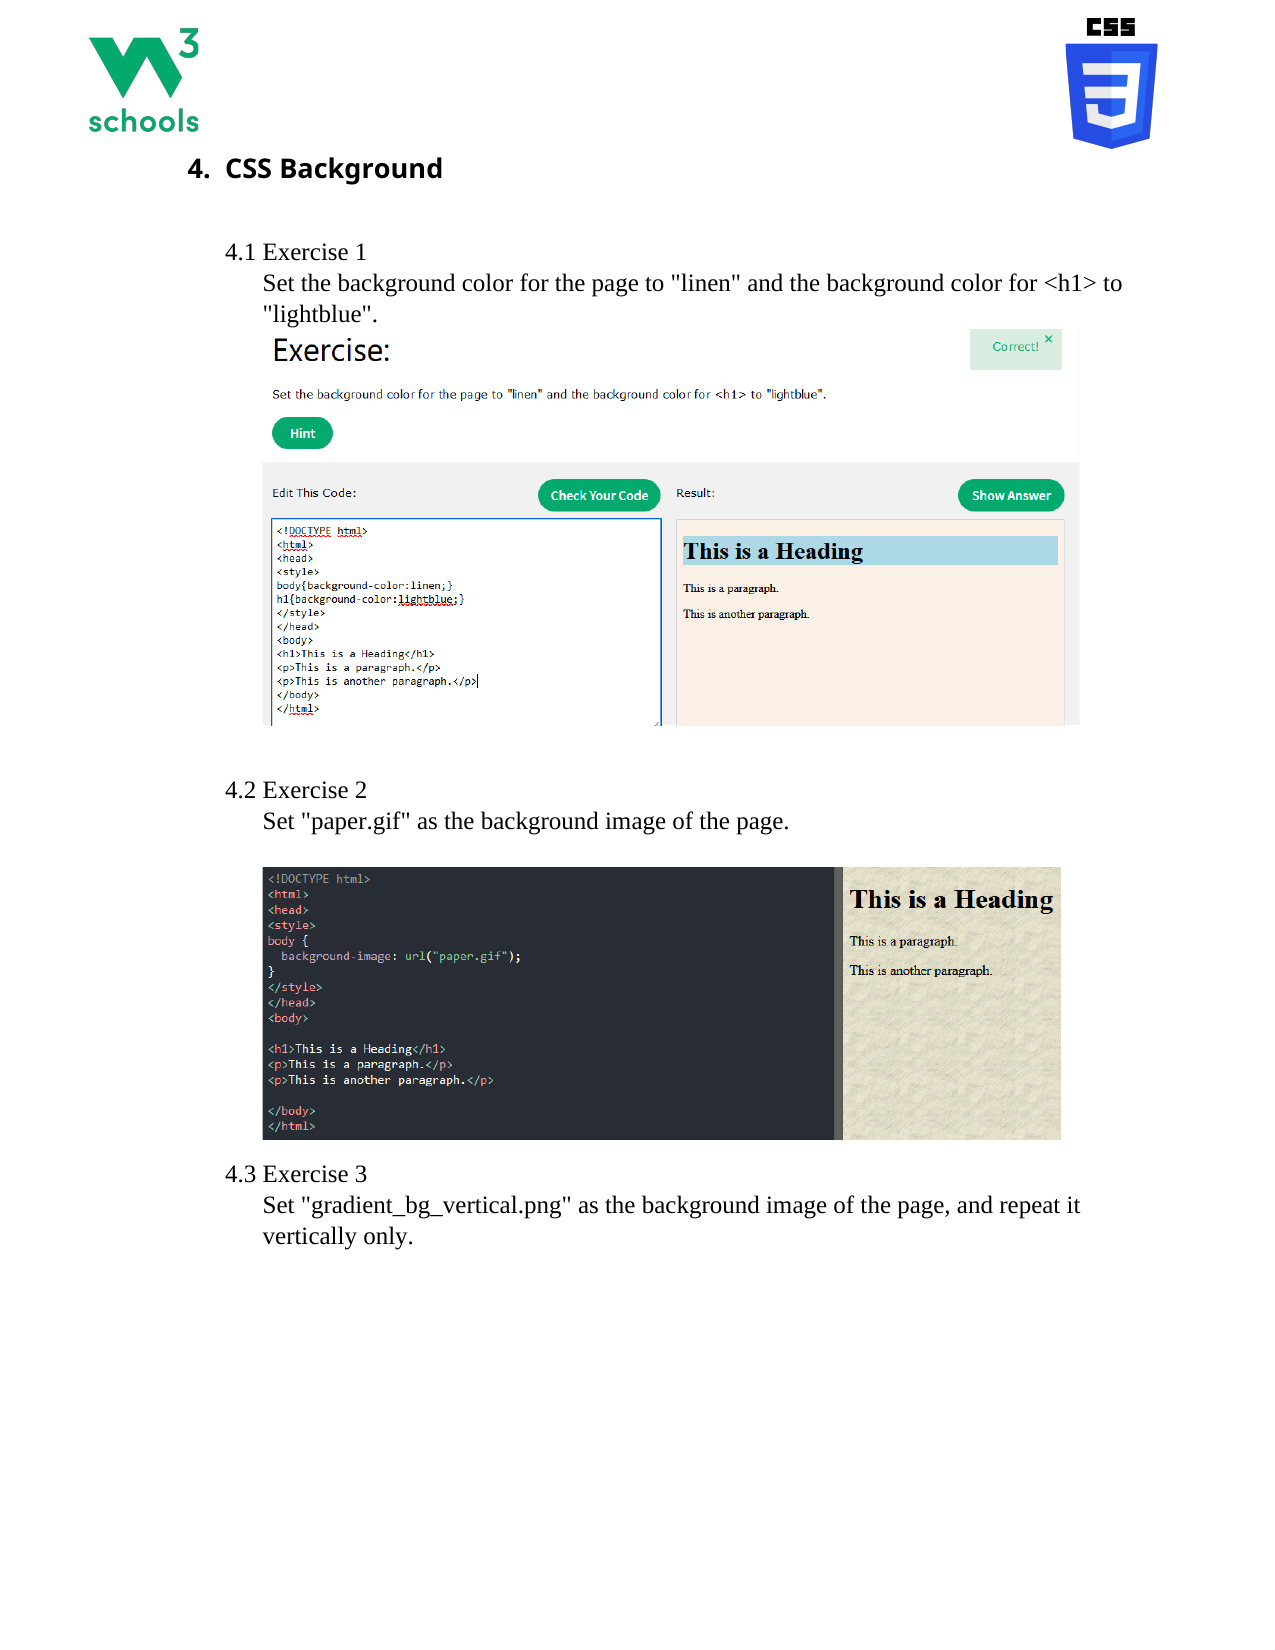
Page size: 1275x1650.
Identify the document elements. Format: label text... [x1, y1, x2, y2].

subtitle Exercise 2 [225, 775, 1125, 804]
picture [262, 867, 1061, 1140]
picture [89, 28, 199, 132]
picture [1065, 18, 1158, 149]
list Set "paper.gif" as the background image of the page. [262, 806, 1125, 835]
text Set "gradient_bg_vertical.png" as the background image of the page, and repeat it vertically only. [262, 1190, 1125, 1249]
list Set the background color for the page to "linen" and the background color for <h1> to "lightblue". [262, 268, 1125, 327]
subtitle Exercise 1 [225, 237, 1125, 265]
subtitle Exercise 3 [225, 1159, 1125, 1187]
picture [262, 329, 1080, 726]
subtitle CSS Background [187, 150, 1125, 187]
